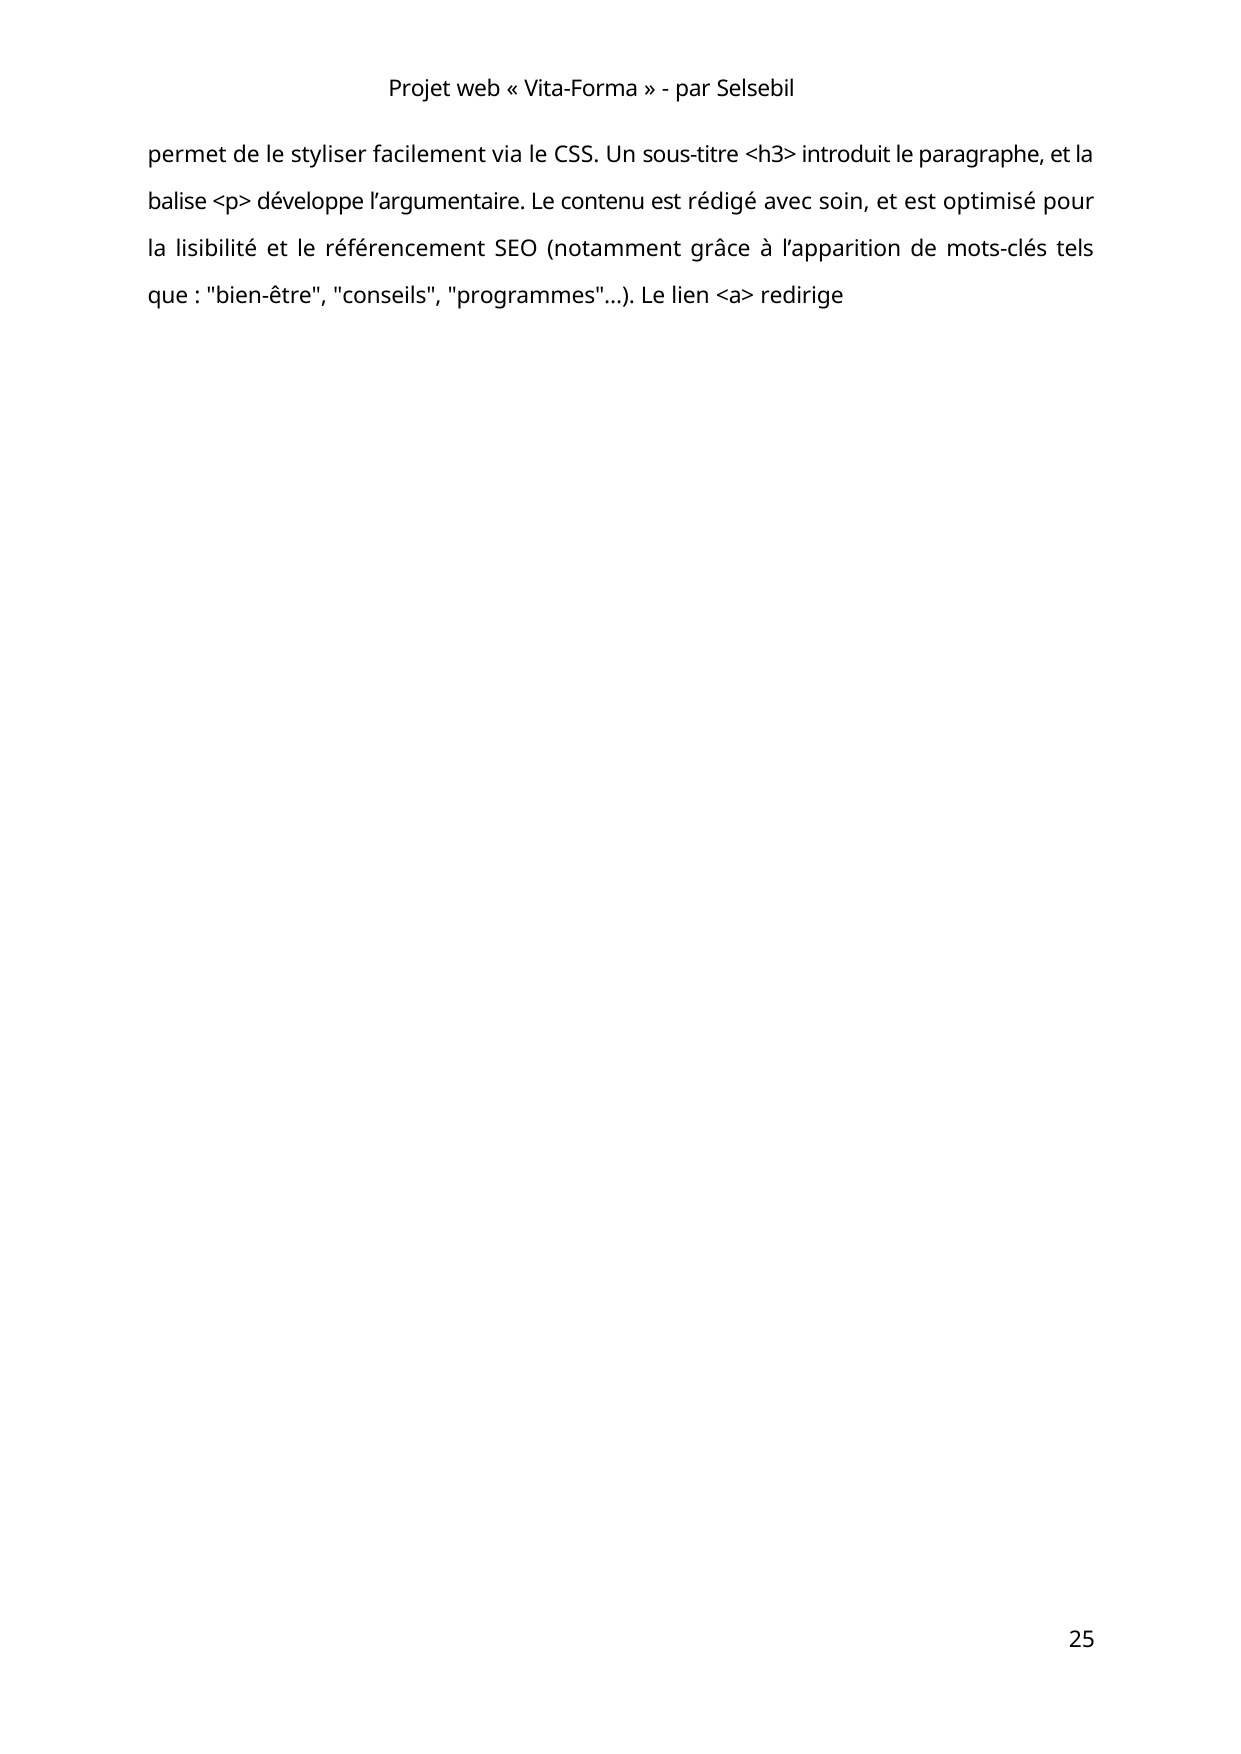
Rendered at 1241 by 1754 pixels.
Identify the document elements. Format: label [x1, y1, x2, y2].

text [147, 137, 1094, 310]
